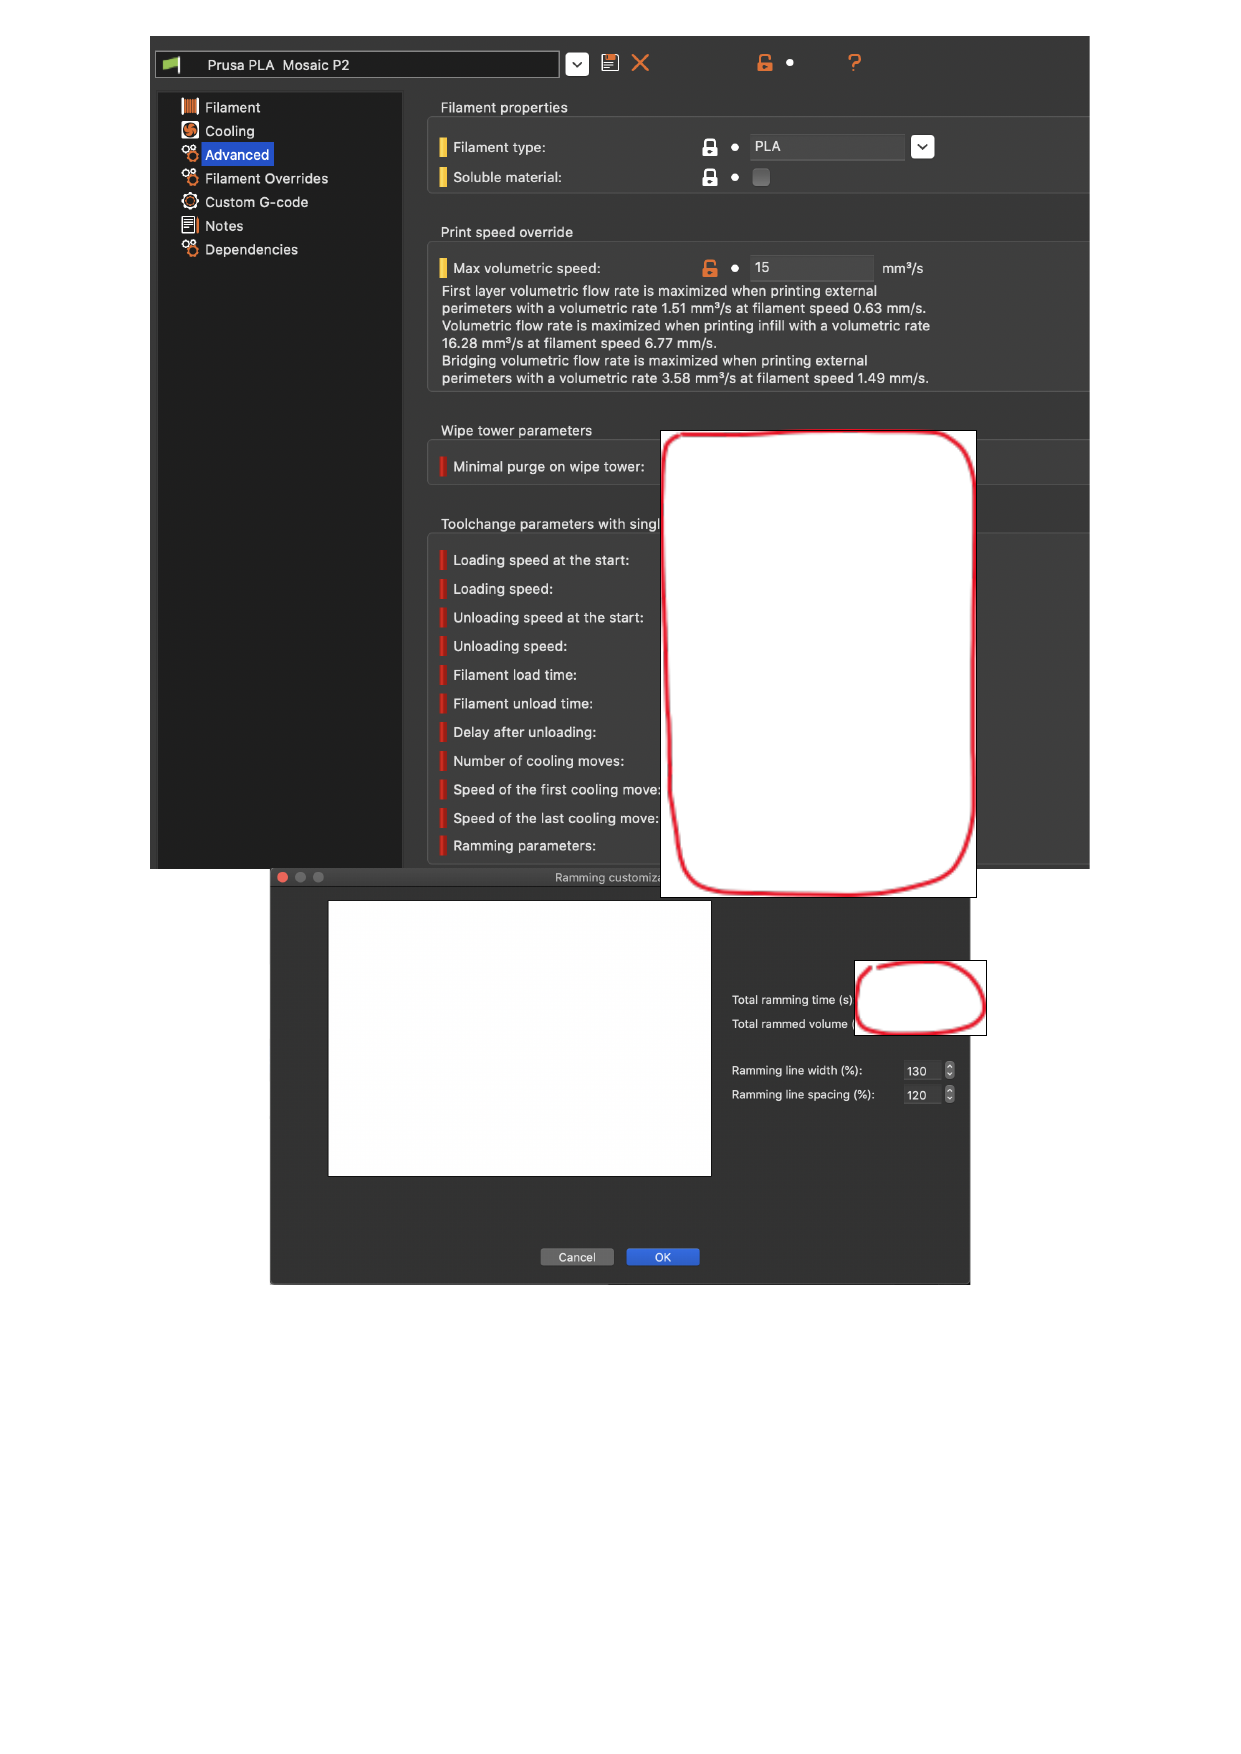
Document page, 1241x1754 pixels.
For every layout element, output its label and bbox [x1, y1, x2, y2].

picture [661, 431, 976, 897]
picture [150, 36, 1090, 1285]
picture [855, 961, 986, 1035]
